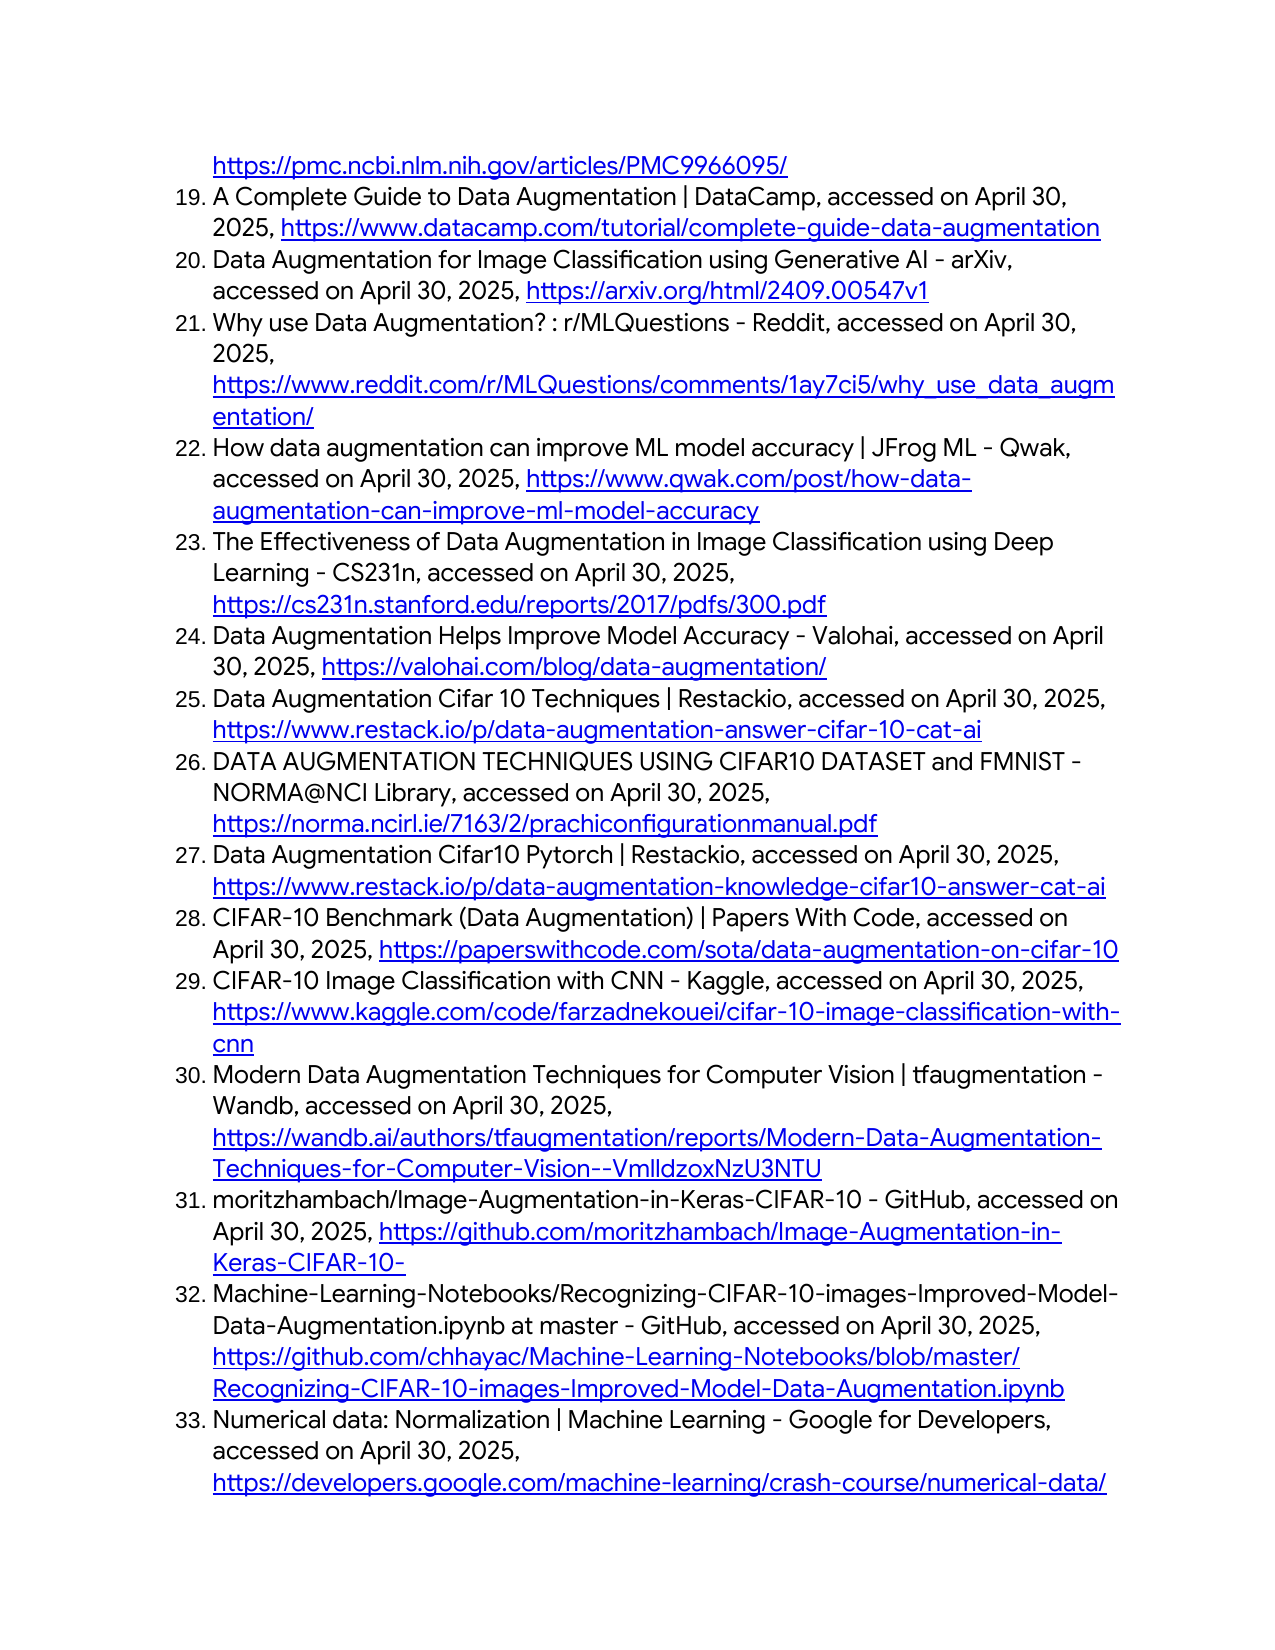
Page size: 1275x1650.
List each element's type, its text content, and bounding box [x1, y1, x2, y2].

list Machine-Learning-Notebooks/Recognizing-CIFAR-10-images-Improved-Model-Data-Augmentation.ipynb at master - GitHub, accessed on April 30, 2025, https://github.com/chhayac/Machine-Learning-Notebooks/blob/master/Recognizing-CIFAR-10-images-Improved-Model-Data-Augmentation.ipynb [175, 1279, 1125, 1404]
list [175, 150, 1125, 181]
list DATA AUGMENTATION TECHNIQUES USING CIFAR10 DATASET and FMNIST - NORMA@NCI Library, accessed on April 30, 2025, https://norma.ncirl.ie/7163/2/prachiconfigurationmanual.pdf [175, 746, 1125, 840]
list Data Augmentation for Image Classification using Generative AI - arXiv, accessed on April 30, 2025, https://arxiv.org/html/2409.00547v1 [175, 244, 1125, 307]
list The Effectiveness of Data Augmentation in Image Classification using Deep Learning - CS231n, accessed on April 30, 2025, https://cs231n.stanford.edu/reports/2017/pdfs/300.pdf [175, 526, 1125, 620]
list CIFAR-10 Benchmark (Data Augmentation) | Papers With Code, accessed on April 30, 2025, https://paperswithcode.com/sota/data-augmentation-on-cifar-10 [175, 902, 1125, 965]
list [175, 1404, 1125, 1498]
list Why use Data Augmentation? : r/MLQuestions - Reddit, accessed on April 30, 2025, https://www.reddit.com/r/MLQuestions/comments/1ay7ci5/why_use_data_augmentation/ [175, 307, 1125, 432]
list moritzhambach/Image-Augmentation-in-Keras-CIFAR-10 - GitHub, accessed on April 30, 2025, https://github.com/moritzhambach/Image-Augmentation-in-Keras-CIFAR-10- [175, 1185, 1125, 1279]
list Data Augmentation Cifar10 Pytorch | Restackio, accessed on April 30, 2025, https://www.restack.io/p/data-augmentation-knowledge-cifar10-answer-cat-ai [175, 840, 1125, 902]
list Data Augmentation Cifar 10 Techniques | Restackio, accessed on April 30, 2025, https://www.restack.io/p/data-augmentation-answer-cifar-10-cat-ai [175, 683, 1125, 746]
list Modern Data Augmentation Techniques for Computer Vision | tfaugmentation - Wandb, accessed on April 30, 2025, https://wandb.ai/authors/tfaugmentation/reports/Modern-Data-Augmentation-Techniques-for-Computer-Vision--VmlldzoxNzU3NTU [175, 1059, 1125, 1185]
list Data Augmentation Helps Improve Model Accuracy - Valohai, accessed on April 30, 2025, https://valohai.com/blog/data-augmentation/ [175, 620, 1125, 683]
list CIFAR-10 Image Classification with CNN - Kaggle, accessed on April 30, 2025, https://www.kaggle.com/code/farzadnekouei/cifar-10-image-classification-with-cnn [175, 965, 1125, 1059]
list A Complete Guide to Data Augmentation | DataCamp, accessed on April 30, 2025, https://www.datacamp.com/tutorial/complete-guide-data-augmentation [175, 181, 1125, 244]
list How data augmentation can improve ML model accuracy | JFrog ML - Qwak, accessed on April 30, 2025, https://www.qwak.com/post/how-data-augmentation-can-improve-ml-model-accuracy [175, 432, 1125, 526]
